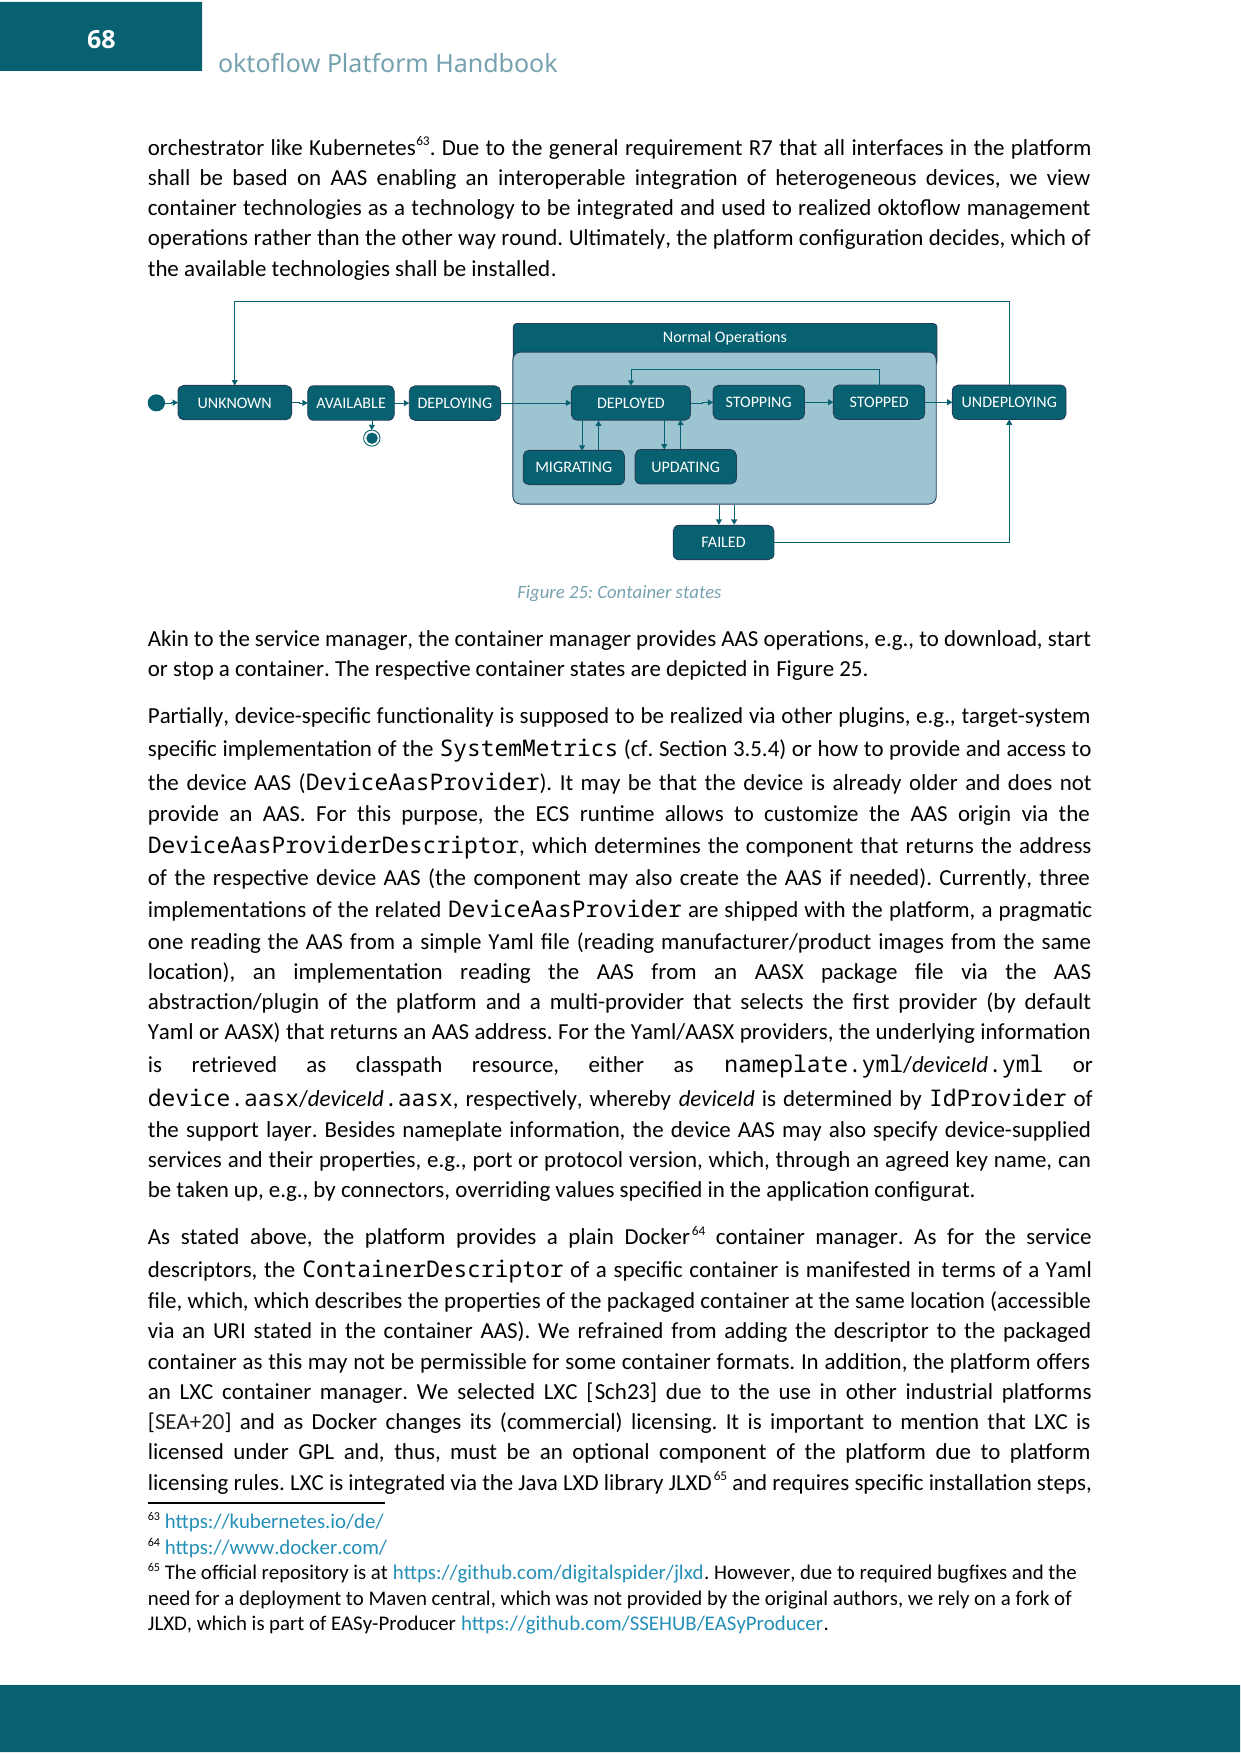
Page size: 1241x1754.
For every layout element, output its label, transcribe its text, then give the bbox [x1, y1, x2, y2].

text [148, 133, 1093, 282]
text Partially, device-specific functionality is supposed to be realized via other plugins, e.g., target-system specific implementation of the SystemMetrics (cf. Section 3.5.4) or how to provide and access to the device AAS (DeviceAasProvider). It may be that the device is already older and does not provide an AAS. For this purpose, the ECS runtime allows to customize the AAS origin via the DeviceAasProviderDescriptor, which determines the component that returns the address of the respective device AAS (the component may also create the AAS if needed). Currently, three implementations of the related DeviceAasProvider are shipped with the platform, a pragmatic one reading the AAS from a simple Yaml file (reading manufacturer/product images from the same location), an implementation reading the AAS from an AASX package file via the AAS abstraction/plugin of the platform and a multi-provider that selects the first provider (by default Yaml or AASX) that returns an AAS address. For the Yaml/AASX providers, the underlying information is retrieved as classpath resource, either as nameplate.yml/deviceId.yml or device.aasx/deviceId.aasx, respectively, whereby deviceId is determined by IdProvider of the support layer. Besides nameplate information, the device AAS may also specify device-supplied services and their properties, e.g., port or protocol version, which, through an agreed key name, can be taken up, e.g., by connectors, overriding values specified in the application configurat. [148, 701, 1093, 1204]
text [148, 1222, 1093, 1496]
text Figure 25: Container states [148, 580, 1093, 603]
text Akin to the service manager, the container manager provides AAS operations, e.g., to download, start or stop a container. The respective container states are depicted in Figure 25. [148, 624, 1093, 682]
